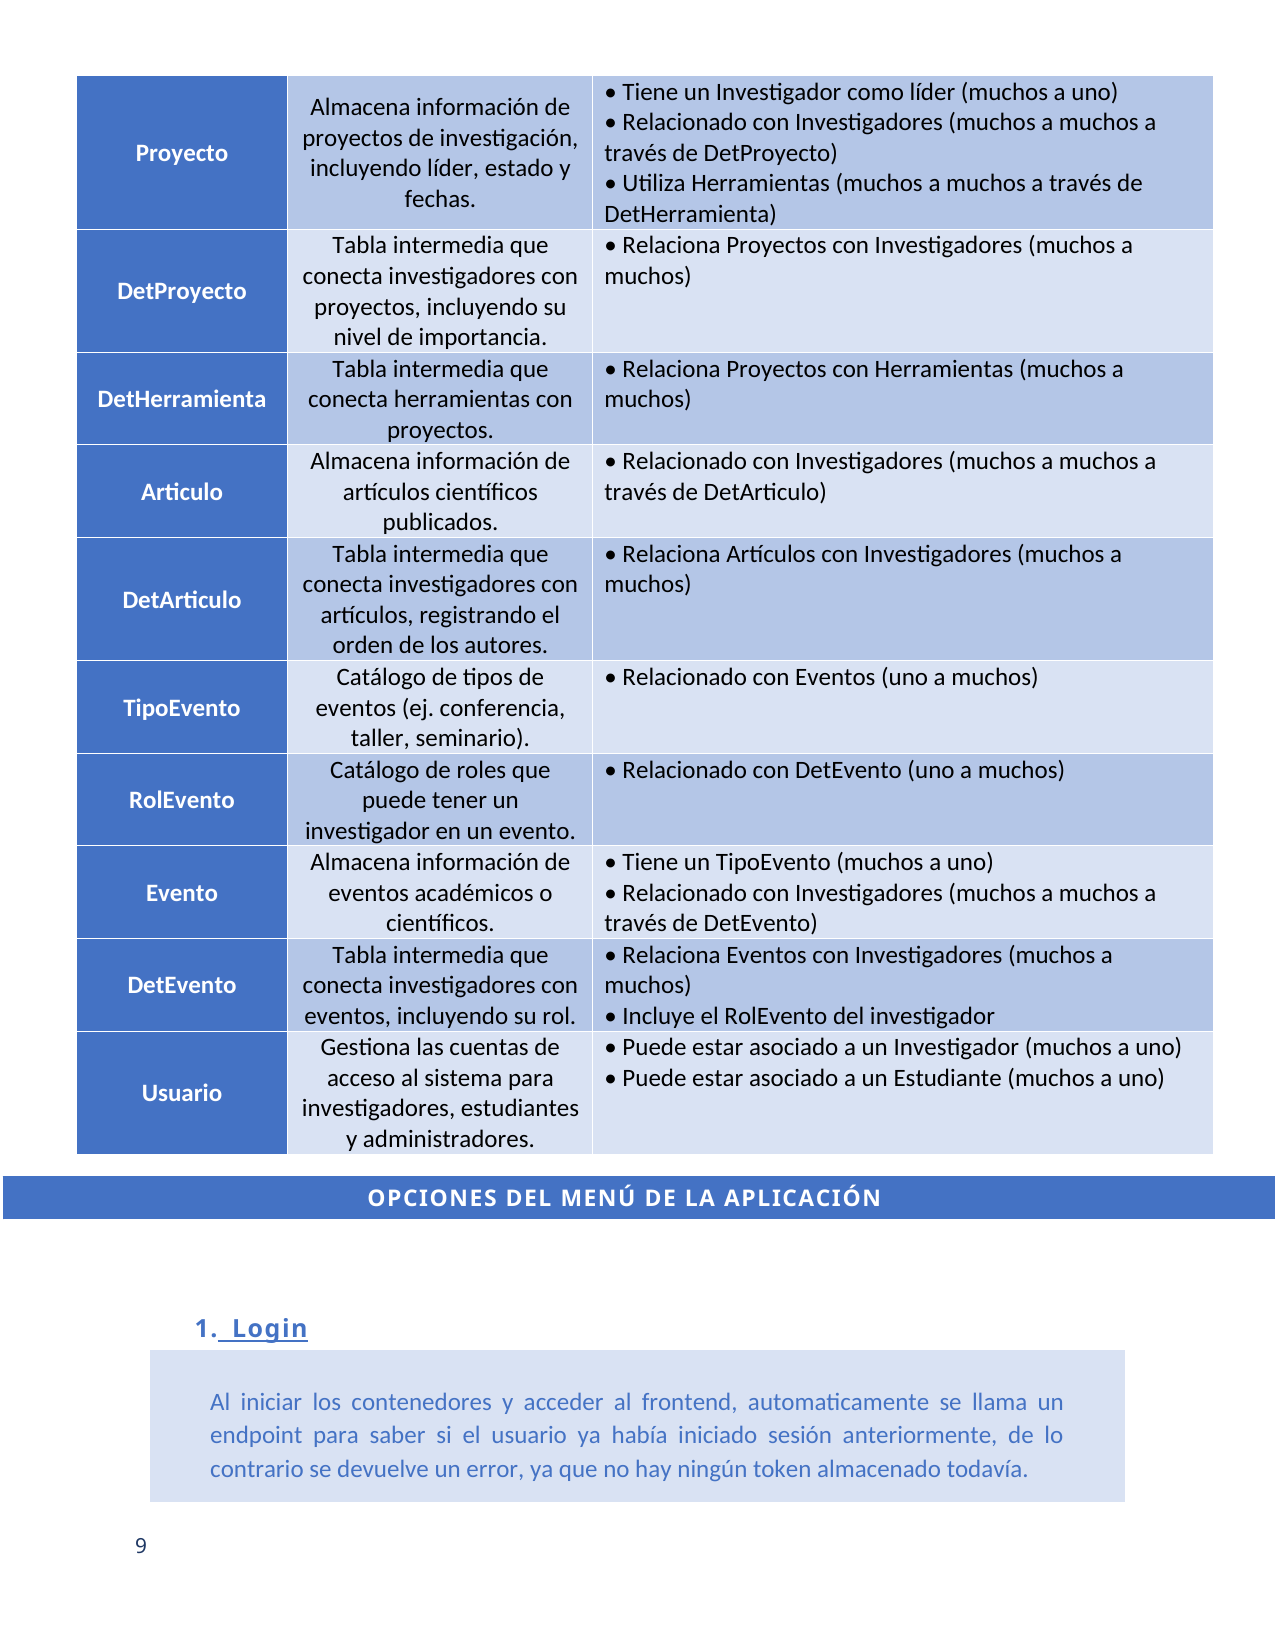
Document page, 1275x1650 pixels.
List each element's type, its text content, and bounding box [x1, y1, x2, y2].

table_cell Catálogo de roles que puede tener un investigador en un evento. [288, 754, 592, 845]
table_cell Proyecto [77, 76, 287, 229]
table_cell Articulo [77, 445, 287, 537]
table_cell DetEvento [77, 939, 287, 1031]
table_cell TipoEvento [77, 661, 287, 753]
subtitle Login [194, 1311, 1125, 1345]
table_cell • Relaciona Artículos con Investigadores (muchos a muchos) [593, 538, 1213, 660]
table_cell Evento [77, 846, 287, 938]
table_cell Almacena información de proyectos de investigación, incluyendo líder, estado y fechas. [288, 76, 592, 229]
table_cell Gestiona las cuentas de acceso al sistema para investigadores, estudiantes y administradores. [288, 1032, 592, 1154]
table_cell DetHerramienta [77, 353, 287, 444]
table_cell • Relacionado con Investigadores (muchos a muchos a través de DetArticulo) [593, 445, 1213, 537]
table_cell Catálogo de tipos de eventos (ej. conferencia, taller, seminario). [288, 661, 592, 753]
table_cell Usuario [77, 1032, 287, 1154]
table_cell • Relaciona Eventos con Investigadores (muchos a muchos) • Incluye el RolEvento del investigador [593, 939, 1213, 1031]
table_cell • Puede estar asociado a un Investigador (muchos a uno) • Puede estar asociado a un Estudiante (muchos a uno) [593, 1032, 1213, 1154]
table_cell • Tiene un Investigador como líder (muchos a uno) • Relacionado con Investigadores (muchos a muchos a través de DetProyecto) • Utiliza Herramientas (muchos a muchos a través de DetHerramienta) [593, 76, 1213, 229]
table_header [210, 1350, 1125, 1502]
table_header [150, 1350, 210, 1502]
table_cell DetProyecto [77, 230, 287, 352]
table_cell Tabla intermedia que conecta investigadores con artículos, registrando el orden de los autores. [288, 538, 592, 660]
table_cell Almacena información de eventos académicos o científicos. [288, 846, 592, 938]
table_cell • Relaciona Proyectos con Investigadores (muchos a muchos) [593, 230, 1213, 352]
table_cell Tabla intermedia que conecta herramientas con proyectos. [288, 353, 592, 444]
table_cell Tabla intermedia que conecta investigadores con proyectos, incluyendo su nivel de importancia. [288, 230, 592, 352]
table_cell • Relaciona Proyectos con Herramientas (muchos a muchos) [593, 353, 1213, 444]
table_cell DetArticulo [77, 538, 287, 660]
table_cell • Tiene un TipoEvento (muchos a uno) • Relacionado con Investigadores (muchos a muchos a través de DetEvento) [593, 846, 1213, 938]
table_cell • Relacionado con Eventos (uno a muchos) [593, 661, 1213, 753]
table_cell Almacena información de artículos científicos publicados. [288, 445, 592, 537]
subtitle OPCIONES DEL MENÚ DE LA APLICACIÓN [9, 1182, 1275, 1213]
table_cell Tabla intermedia que conecta investigadores con eventos, incluyendo su rol. [288, 939, 592, 1031]
table_cell • Relacionado con DetEvento (uno a muchos) [593, 754, 1213, 845]
table_cell RolEvento [77, 754, 287, 845]
